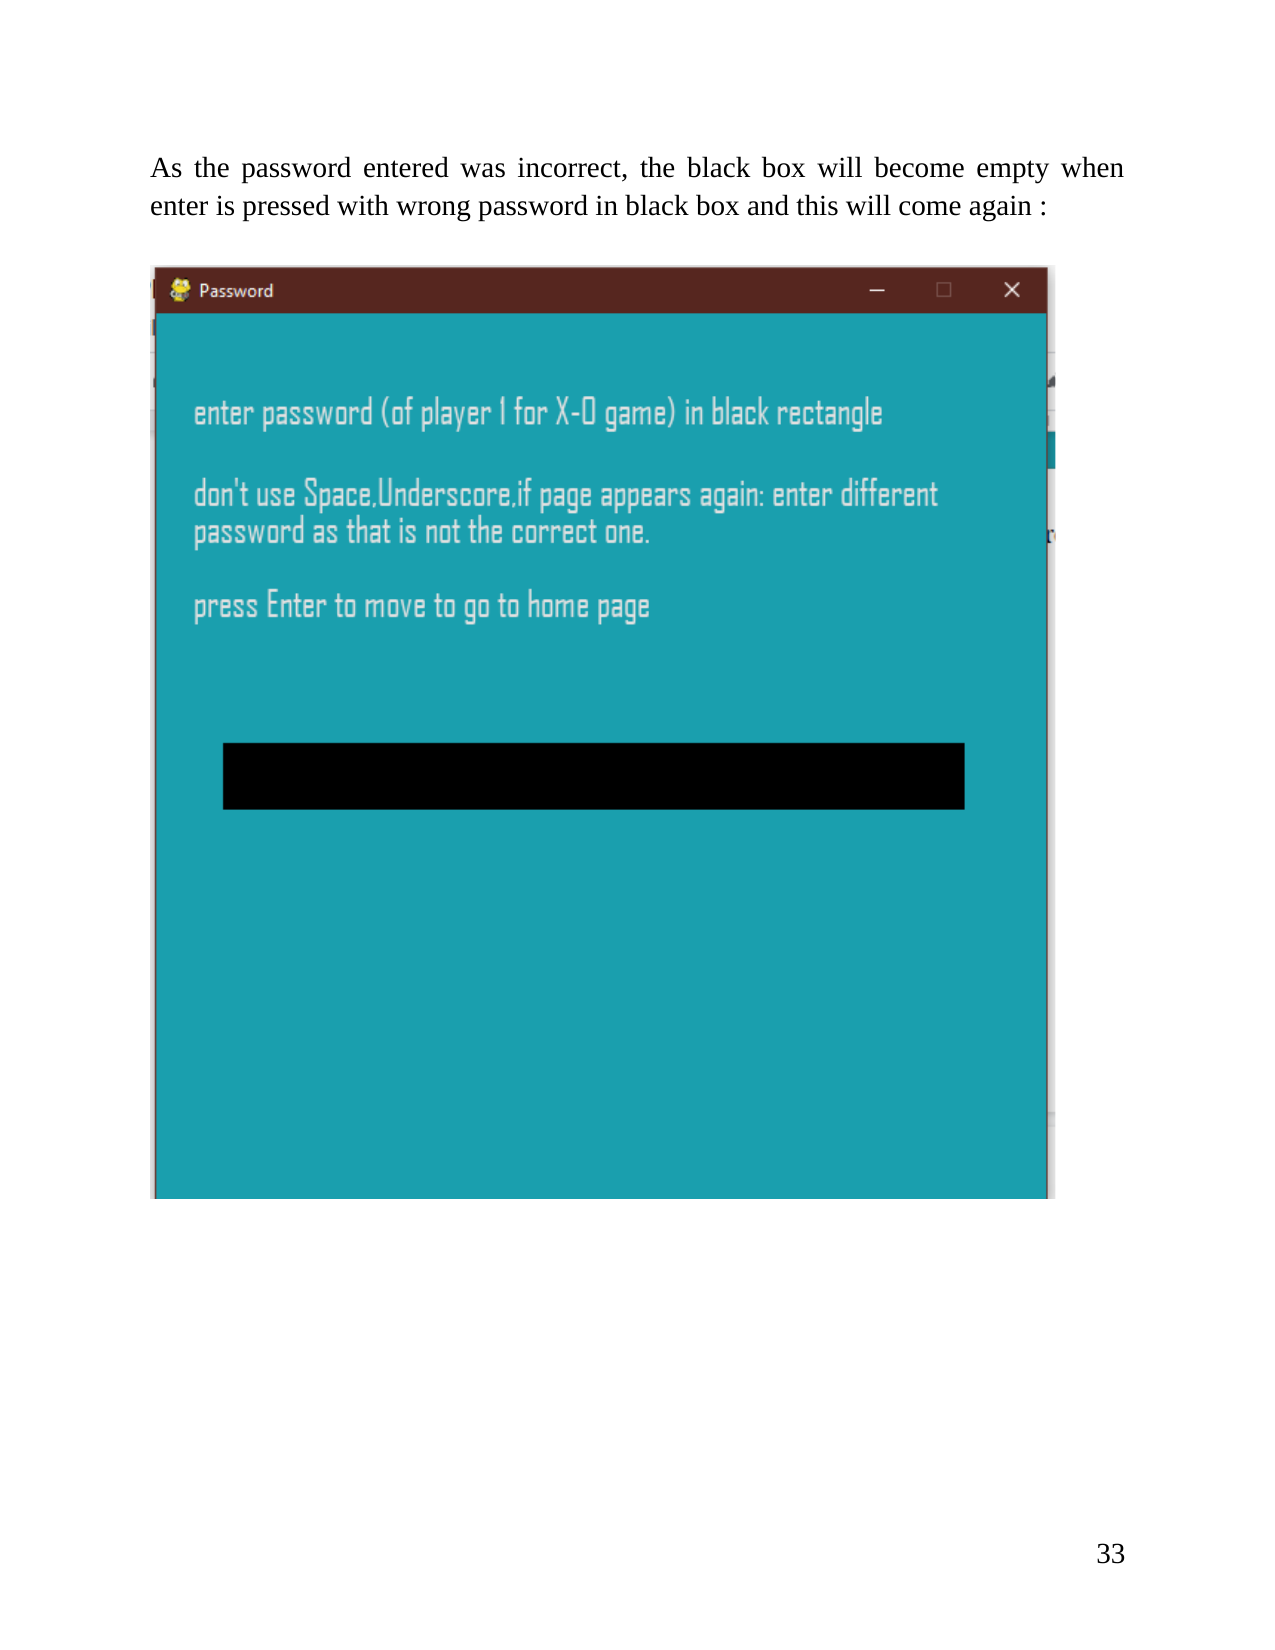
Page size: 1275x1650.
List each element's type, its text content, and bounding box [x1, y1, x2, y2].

picture [150, 265, 1056, 1199]
text As the password entered was incorrect, the black box will become empty when enter is pressed with wrong password in black box and this will come again : [150, 150, 1125, 222]
